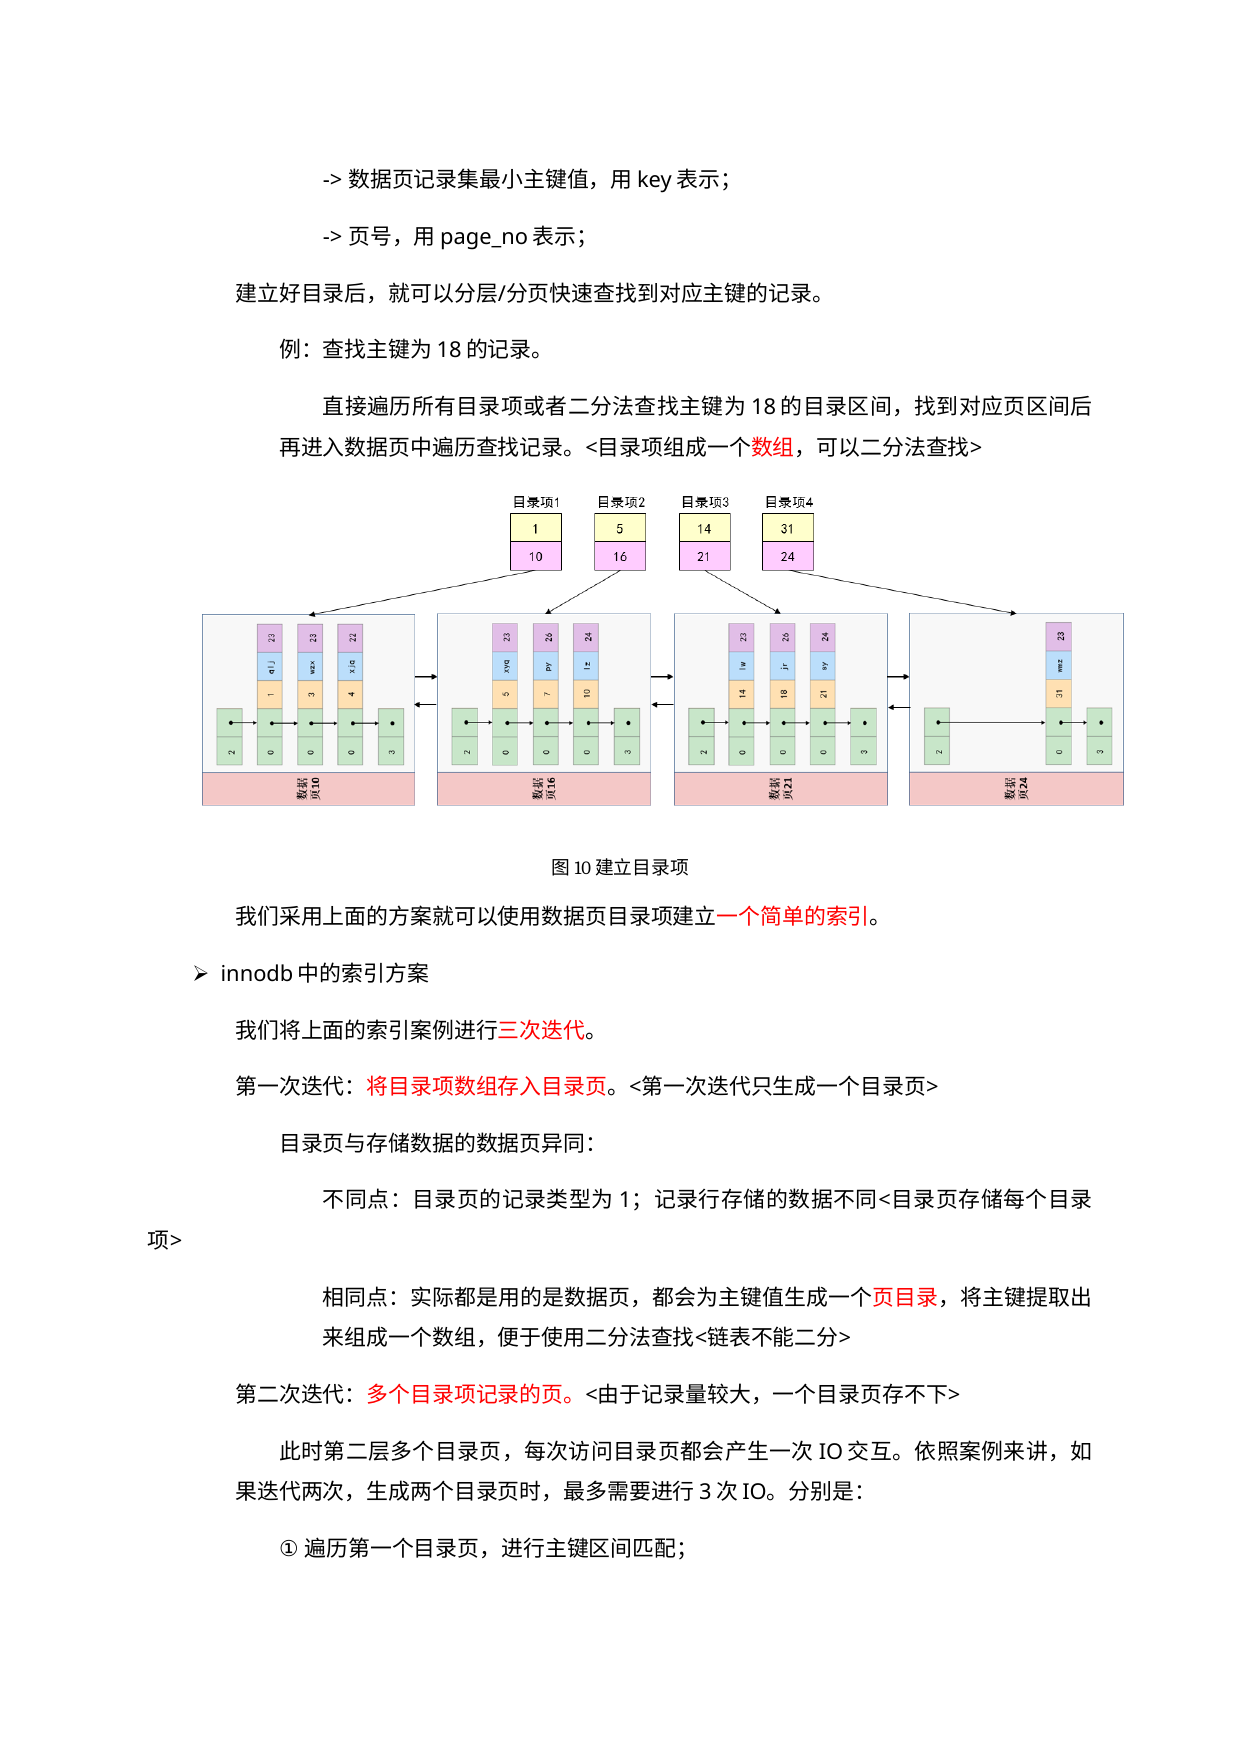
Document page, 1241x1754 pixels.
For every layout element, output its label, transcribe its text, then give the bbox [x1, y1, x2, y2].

text 我们将上面的索引案例进行三次迭代。 [191, 1012, 1092, 1045]
text 相同点：实际都是用的是数据页，都会为主键值生成一个页目录，将主键提取出来组成一个数组，便于使用二分法查找<链表不能二分> [323, 1279, 1092, 1353]
text 此时第二层多个目录页，每次访问目录页都会产生一次IO交互。依照案例来讲，如果迭代两次，生成两个目录页时，最多需要进行3次IO。分别是： [235, 1433, 1092, 1507]
text 例：查找主键为18的记录。 [148, 332, 1092, 364]
list innodb中的索引方案 [192, 956, 1092, 988]
text 建立好目录后，就可以分层/分页快速查找到对应主键的记录。 [148, 275, 1092, 308]
text 遍历第一个目录页，进行主键区间匹配； [148, 1531, 1092, 1563]
text -> 页号，用page_no表示； [323, 219, 1092, 251]
text 不同点：目录页的记录类型为1；记录行存储的数据不同<目录页存储每个目录项> [148, 1182, 1092, 1255]
text 第二次迭代：多个目录项记录的页。<由于记录量较大，一个目录页存不下> [148, 1377, 1092, 1409]
text 图 10 建立目录项 [148, 850, 1092, 883]
text 我们采用上面的方案就可以使用数据页目录项建立一个简单的索引。 [191, 899, 1092, 931]
text 目录页与存储数据的数据页异同： [148, 1126, 1092, 1158]
text 直接遍历所有目录项或者二分法查找主键为18的目录区间，找到对应页区间后再进入数据页中遍历查找记录。<目录项组成一个数组，可以二分法查找> [279, 389, 1092, 462]
picture [191, 486, 1137, 816]
text 第一次迭代：将目录项数组存入目录页。<第一次迭代只生成一个目录页> [148, 1069, 1092, 1101]
text -> 数据页记录集最小主键值，用key表示； [323, 162, 1092, 194]
